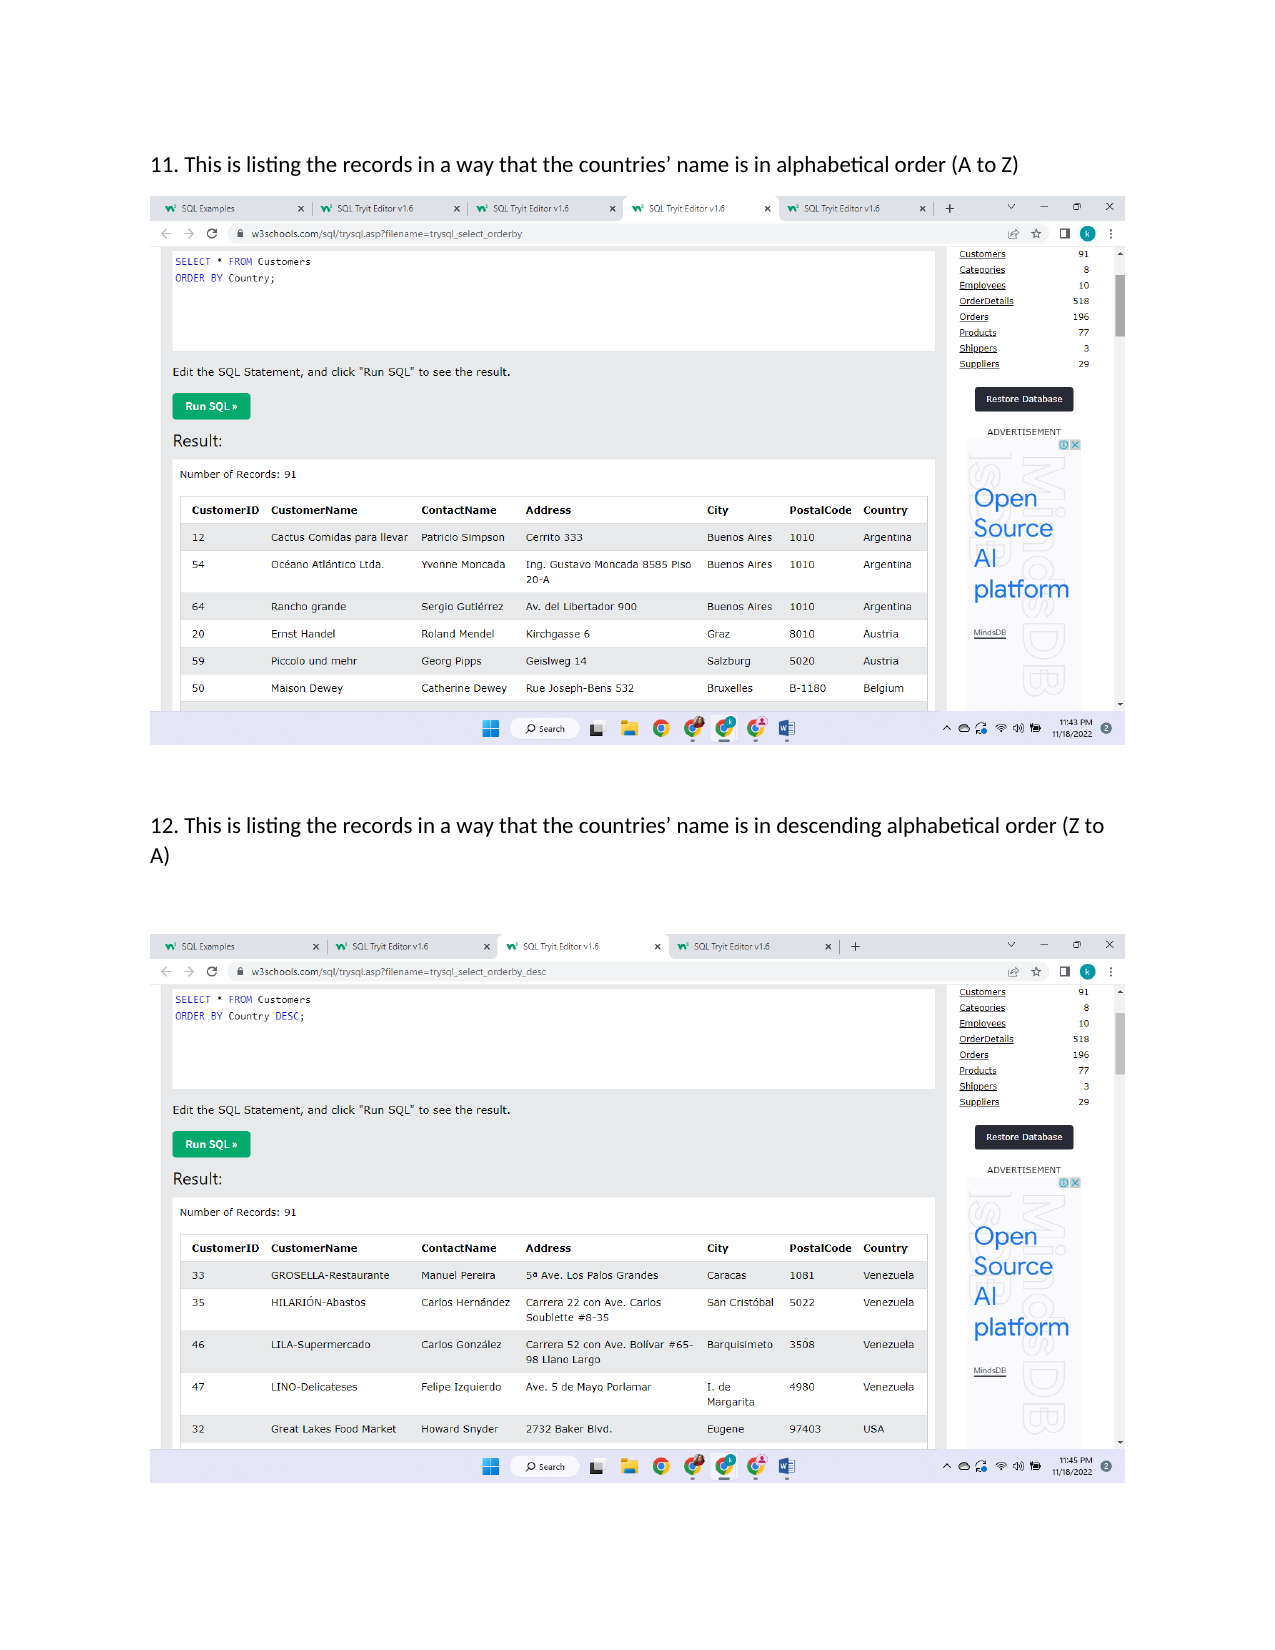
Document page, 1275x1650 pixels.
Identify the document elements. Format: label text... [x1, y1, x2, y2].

text 11. This is listing the records in a way that the countries’ name is in alphabetical order (A to Z) [150, 150, 1125, 178]
text 12. This is listing the records in a way that the countries’ name is in descending alphabetical order (Z to A) [150, 811, 1125, 869]
picture [150, 934, 1125, 1483]
picture [150, 196, 1125, 745]
